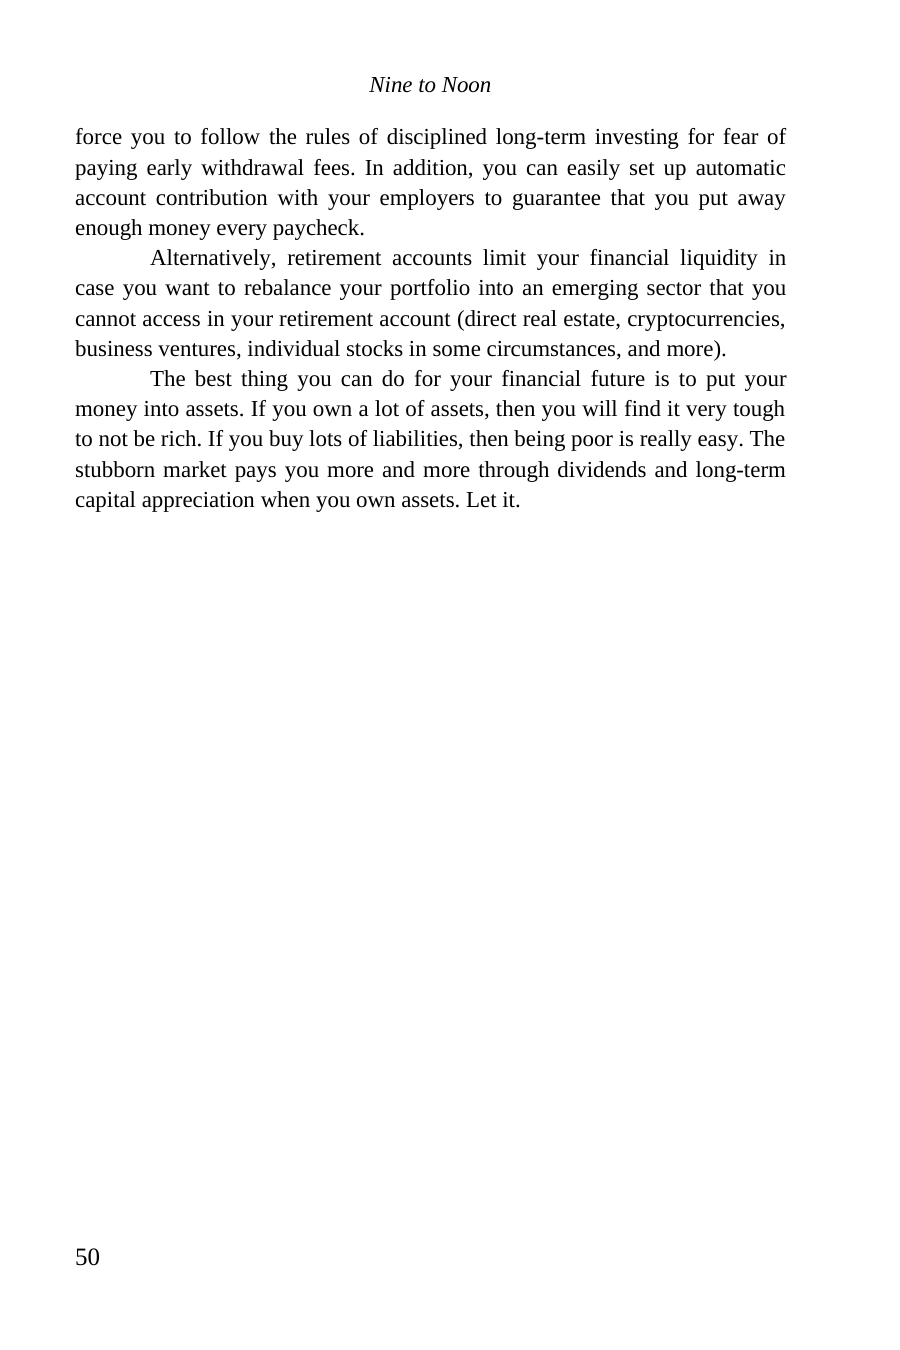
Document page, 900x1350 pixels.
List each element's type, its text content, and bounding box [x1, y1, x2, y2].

text Alternatively, retirement accounts limit your financial liquidity in case you want to rebalance your portfolio into an emerging sector that you cannot access in your retirement account (direct real estate, cryptocurrencies, business ventures, individual stocks in some circumstances, and more). [75, 244, 787, 361]
text The best thing you can do for your financial future is to put your money into assets. If you own a lot of assets, then you will find it very tough to not be rich. If you buy lots of liabilities, then being poor is really easy. The stubborn market pays you more and more through dividends and long-term capital appreciation when you own assets. Let it. [75, 365, 787, 512]
